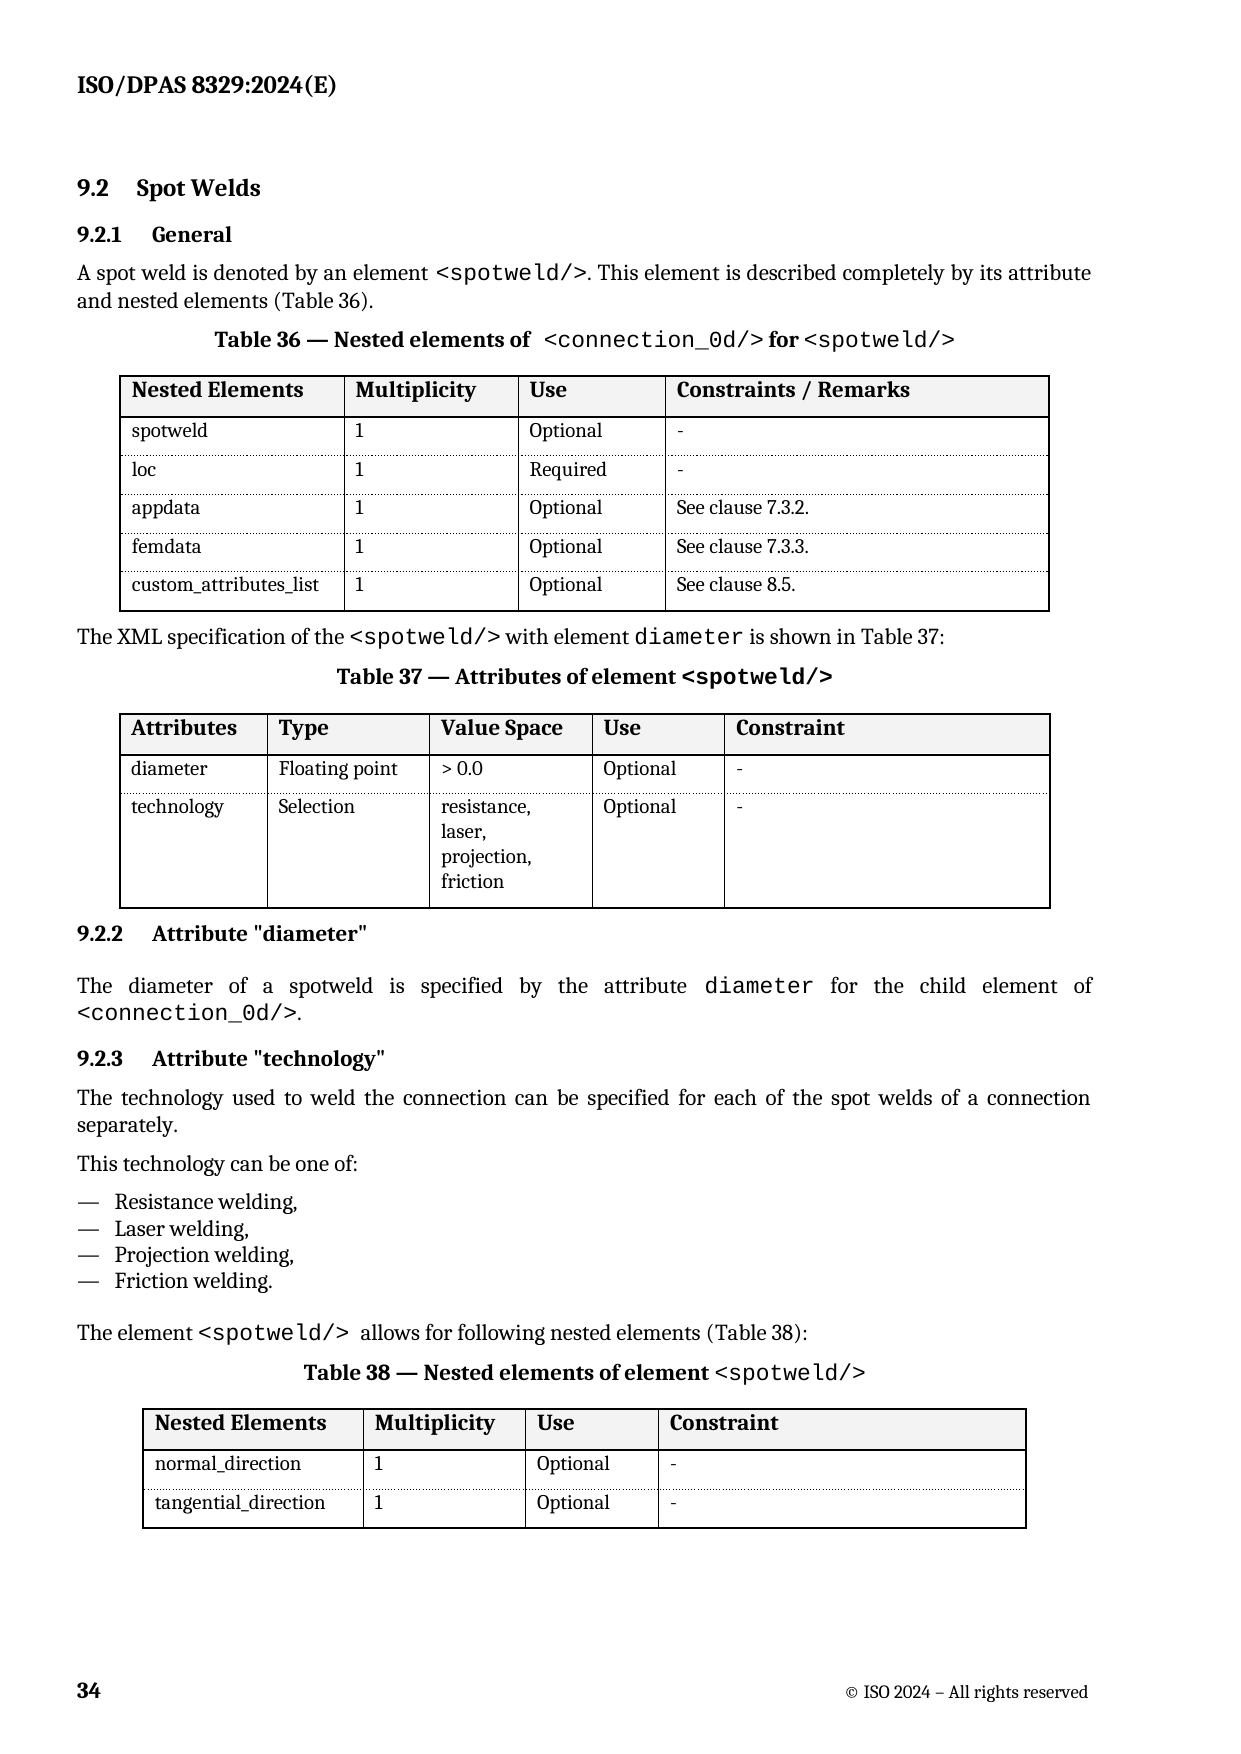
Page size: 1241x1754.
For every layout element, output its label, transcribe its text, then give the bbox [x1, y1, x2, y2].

list Laser welding, [77, 1216, 1092, 1242]
text The element <spotweld/> allows for following nested elements (Table 38): [77, 1319, 1092, 1347]
list Projection welding, [77, 1242, 1092, 1268]
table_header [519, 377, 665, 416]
text The XML specification of the <spotweld/> with element diameter is shown in Table 37: [77, 624, 1092, 652]
list Friction welding. [77, 1268, 1092, 1294]
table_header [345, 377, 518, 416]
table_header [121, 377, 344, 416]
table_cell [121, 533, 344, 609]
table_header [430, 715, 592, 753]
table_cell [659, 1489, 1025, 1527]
text Table 38 — Nested elements of element <spotweld/> [77, 1359, 1092, 1387]
list Resistance welding, [77, 1189, 1092, 1216]
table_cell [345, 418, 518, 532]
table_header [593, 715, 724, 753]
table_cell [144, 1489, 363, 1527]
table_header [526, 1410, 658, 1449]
subtitle Attribute "technology" [77, 1046, 1092, 1073]
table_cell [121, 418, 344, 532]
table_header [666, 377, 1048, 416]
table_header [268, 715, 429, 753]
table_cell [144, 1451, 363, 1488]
text Table 36 — Nested elements of <connection_0d/> for <spotweld/> [77, 327, 1092, 354]
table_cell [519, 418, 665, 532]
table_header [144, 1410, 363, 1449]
text This technology can be one of: [77, 1150, 1092, 1177]
subtitle General [77, 221, 1092, 248]
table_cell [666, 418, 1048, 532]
text The diameter of a spotweld is specified by the attribute diameter for the child element of <connection_0d/>. [77, 972, 1092, 1027]
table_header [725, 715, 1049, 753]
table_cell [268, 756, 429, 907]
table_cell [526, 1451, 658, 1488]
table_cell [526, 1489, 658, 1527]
subtitle Attribute "diameter" [77, 921, 1092, 947]
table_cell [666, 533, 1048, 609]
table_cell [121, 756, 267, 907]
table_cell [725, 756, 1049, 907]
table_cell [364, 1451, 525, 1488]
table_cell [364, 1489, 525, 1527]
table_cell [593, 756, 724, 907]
text A spot weld is denoted by an element <spotweld/>. This element is described completely by its attribute and nested elements (Table 36). [77, 260, 1092, 314]
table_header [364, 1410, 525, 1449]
text Table 37 — Attributes of element <spotweld/> [77, 664, 1092, 692]
text The technology used to weld the connection can be specified for each of the spot welds of a connection separately. [77, 1085, 1092, 1138]
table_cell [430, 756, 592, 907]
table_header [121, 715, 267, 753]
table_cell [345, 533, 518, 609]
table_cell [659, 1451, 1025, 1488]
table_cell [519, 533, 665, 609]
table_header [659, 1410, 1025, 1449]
subtitle Spot Welds [77, 174, 1092, 203]
